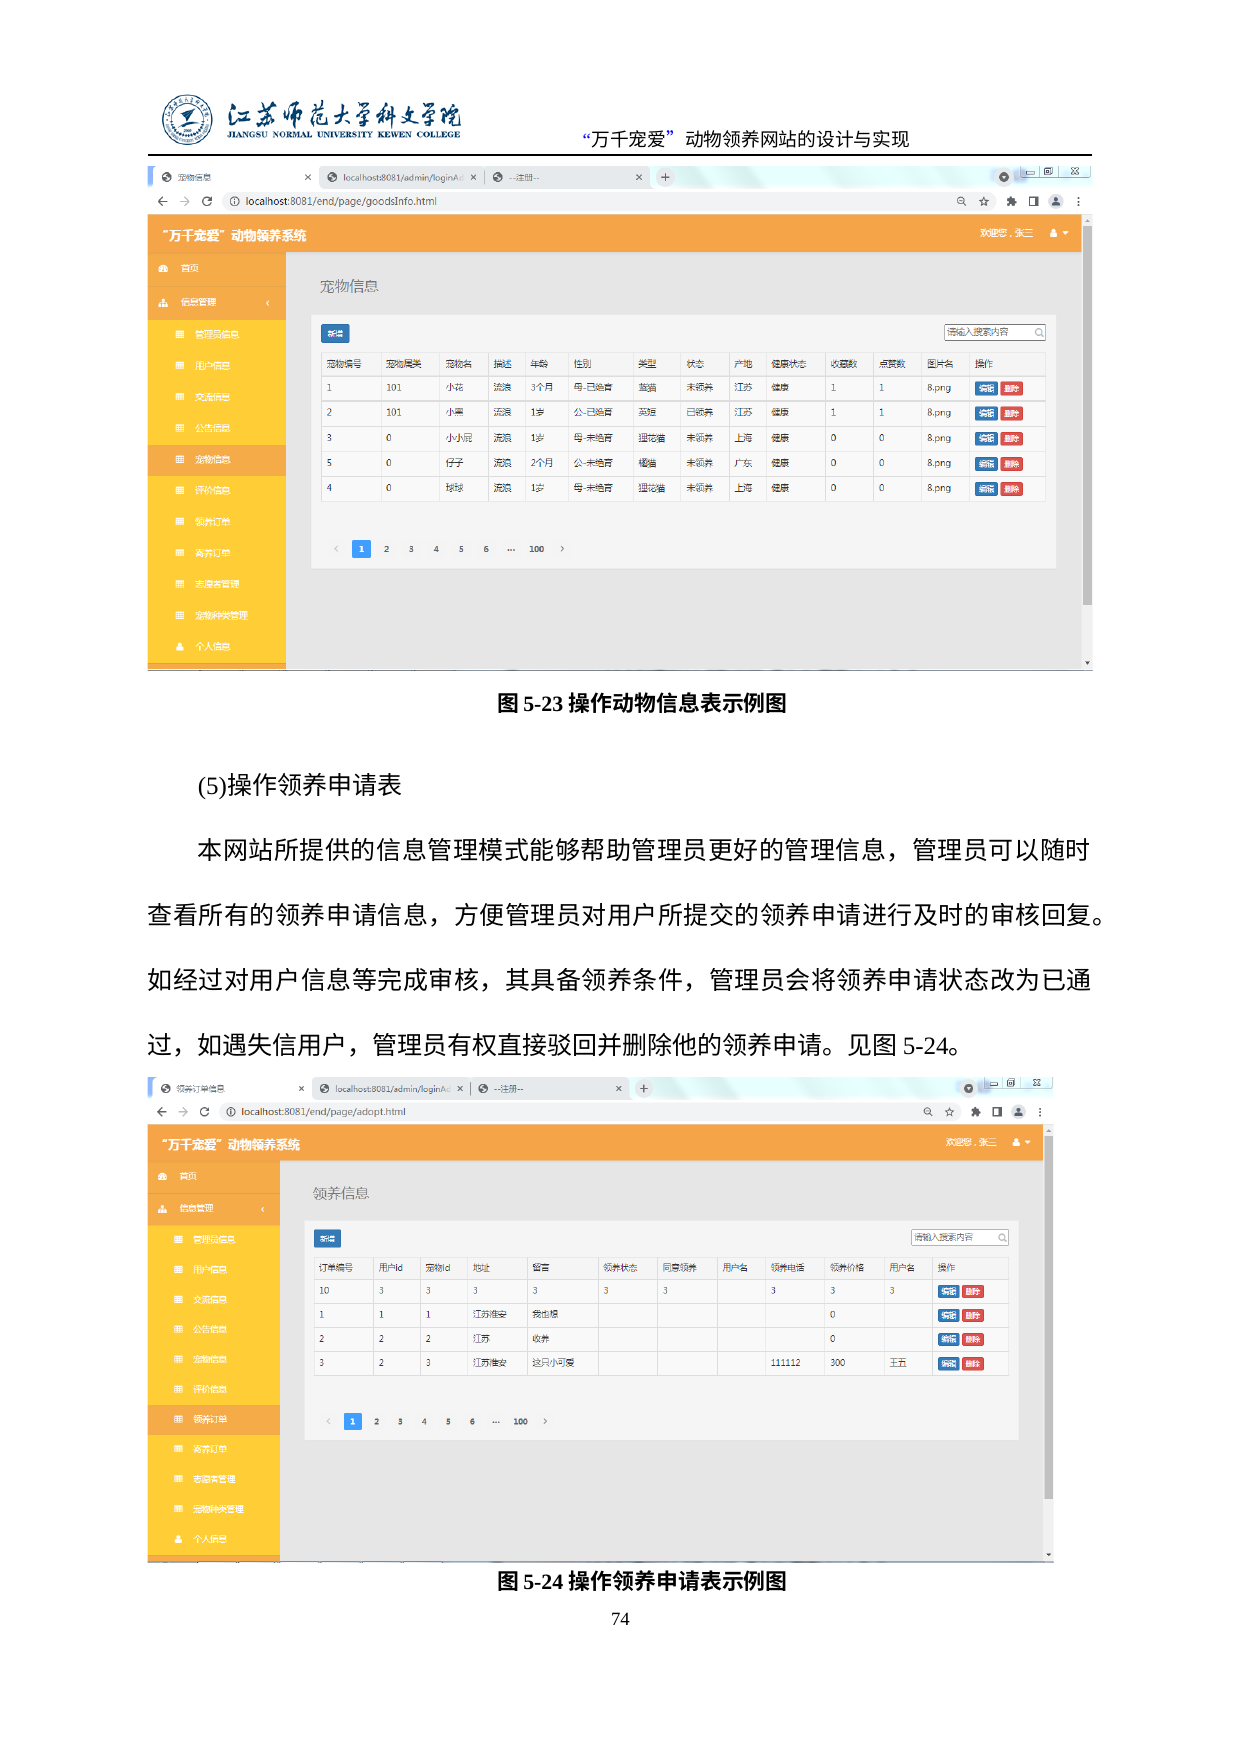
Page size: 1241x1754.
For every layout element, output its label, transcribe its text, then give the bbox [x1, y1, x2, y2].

picture [147, 1077, 1054, 1563]
text 图5-24 操作领养申请表示例图 [148, 1563, 1092, 1596]
text 图5-23 操作动物信息表示例图 [148, 686, 1092, 718]
text 本网站所提供的信息管理模式能够帮助管理员更好的管理信息，管理员可以随时查看所有的领养申请信息，方便管理员对用户所提交的领养申请进行及时的审核回复。如经过对用户信息等完成审核，其具备领养条件，管理员会将领养申请状态改为已通过，如遇失信用户，管理员有权直接驳回并删除他的领养申请。见图5-24。 [148, 816, 1092, 1076]
text (5)操作领养申请表 [148, 751, 1092, 816]
picture [147, 166, 1093, 671]
picture [147, 88, 475, 147]
